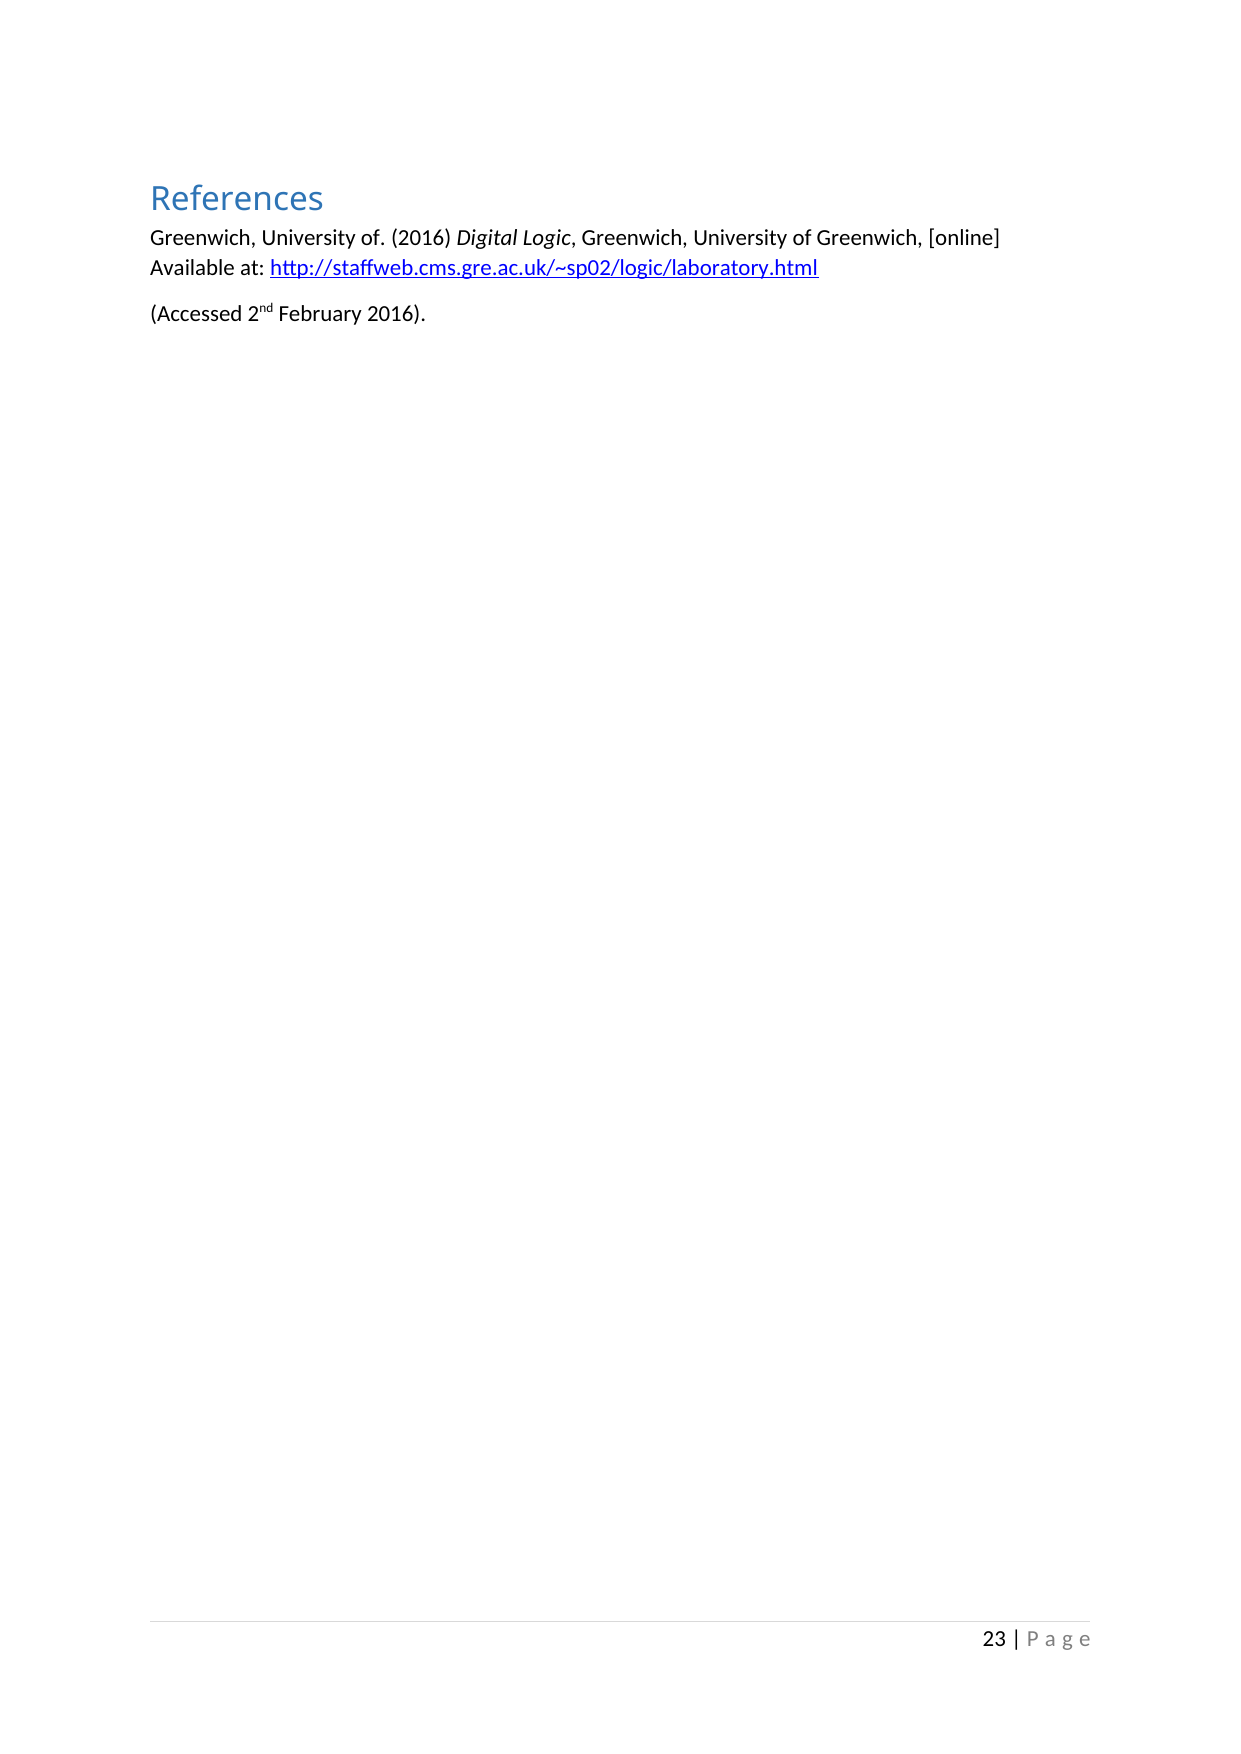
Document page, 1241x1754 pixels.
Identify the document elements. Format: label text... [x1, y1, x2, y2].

text (Accessed 2nd February 2016). [150, 299, 1090, 327]
subtitle References [150, 175, 1090, 220]
text Greenwich, University of. (2016) Digital Logic, Greenwich, University of Greenwich, [online] Available at: http://staffweb.cms.gre.ac.uk/~sp02/logic/laboratory.html [150, 223, 1090, 281]
